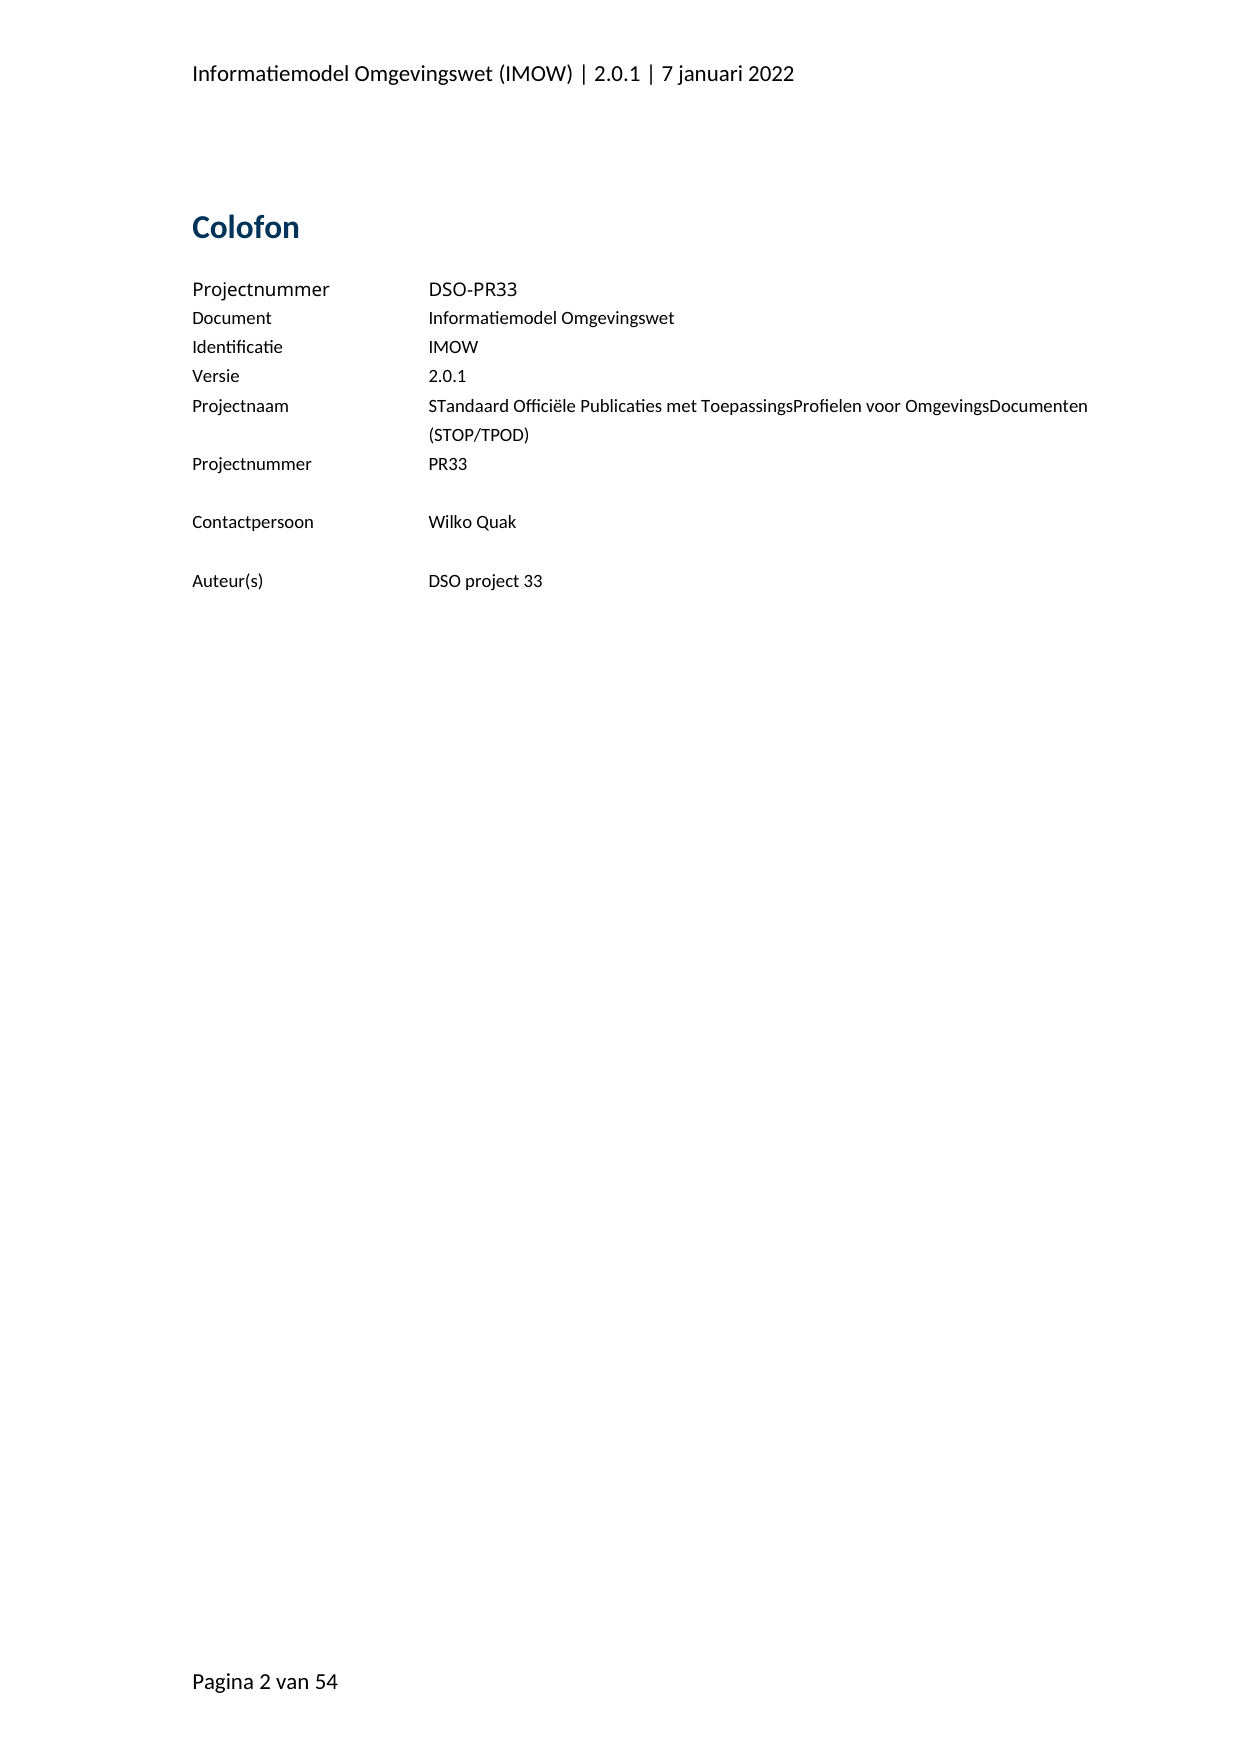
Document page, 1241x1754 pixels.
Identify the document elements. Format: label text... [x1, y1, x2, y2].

text Projectnummer DSO-PR33 [192, 276, 1092, 301]
text Contactpersoon Wilko Quak [192, 505, 1092, 534]
text Colofon [192, 206, 1092, 247]
text Document Informatiemodel Omgevingswet [192, 301, 1092, 330]
text Versie 2.0.1 [192, 359, 1092, 389]
text Projectnummer PR33 [192, 447, 1092, 476]
text Projectnaam STandaard Officiële Publicaties met ToepassingsProfielen voor OmgevingsDocumenten (STOP/TPOD) [192, 389, 1092, 447]
text Auteur(s) DSO project 33 [192, 564, 1092, 593]
text Identificatie IMOW [192, 330, 1092, 359]
